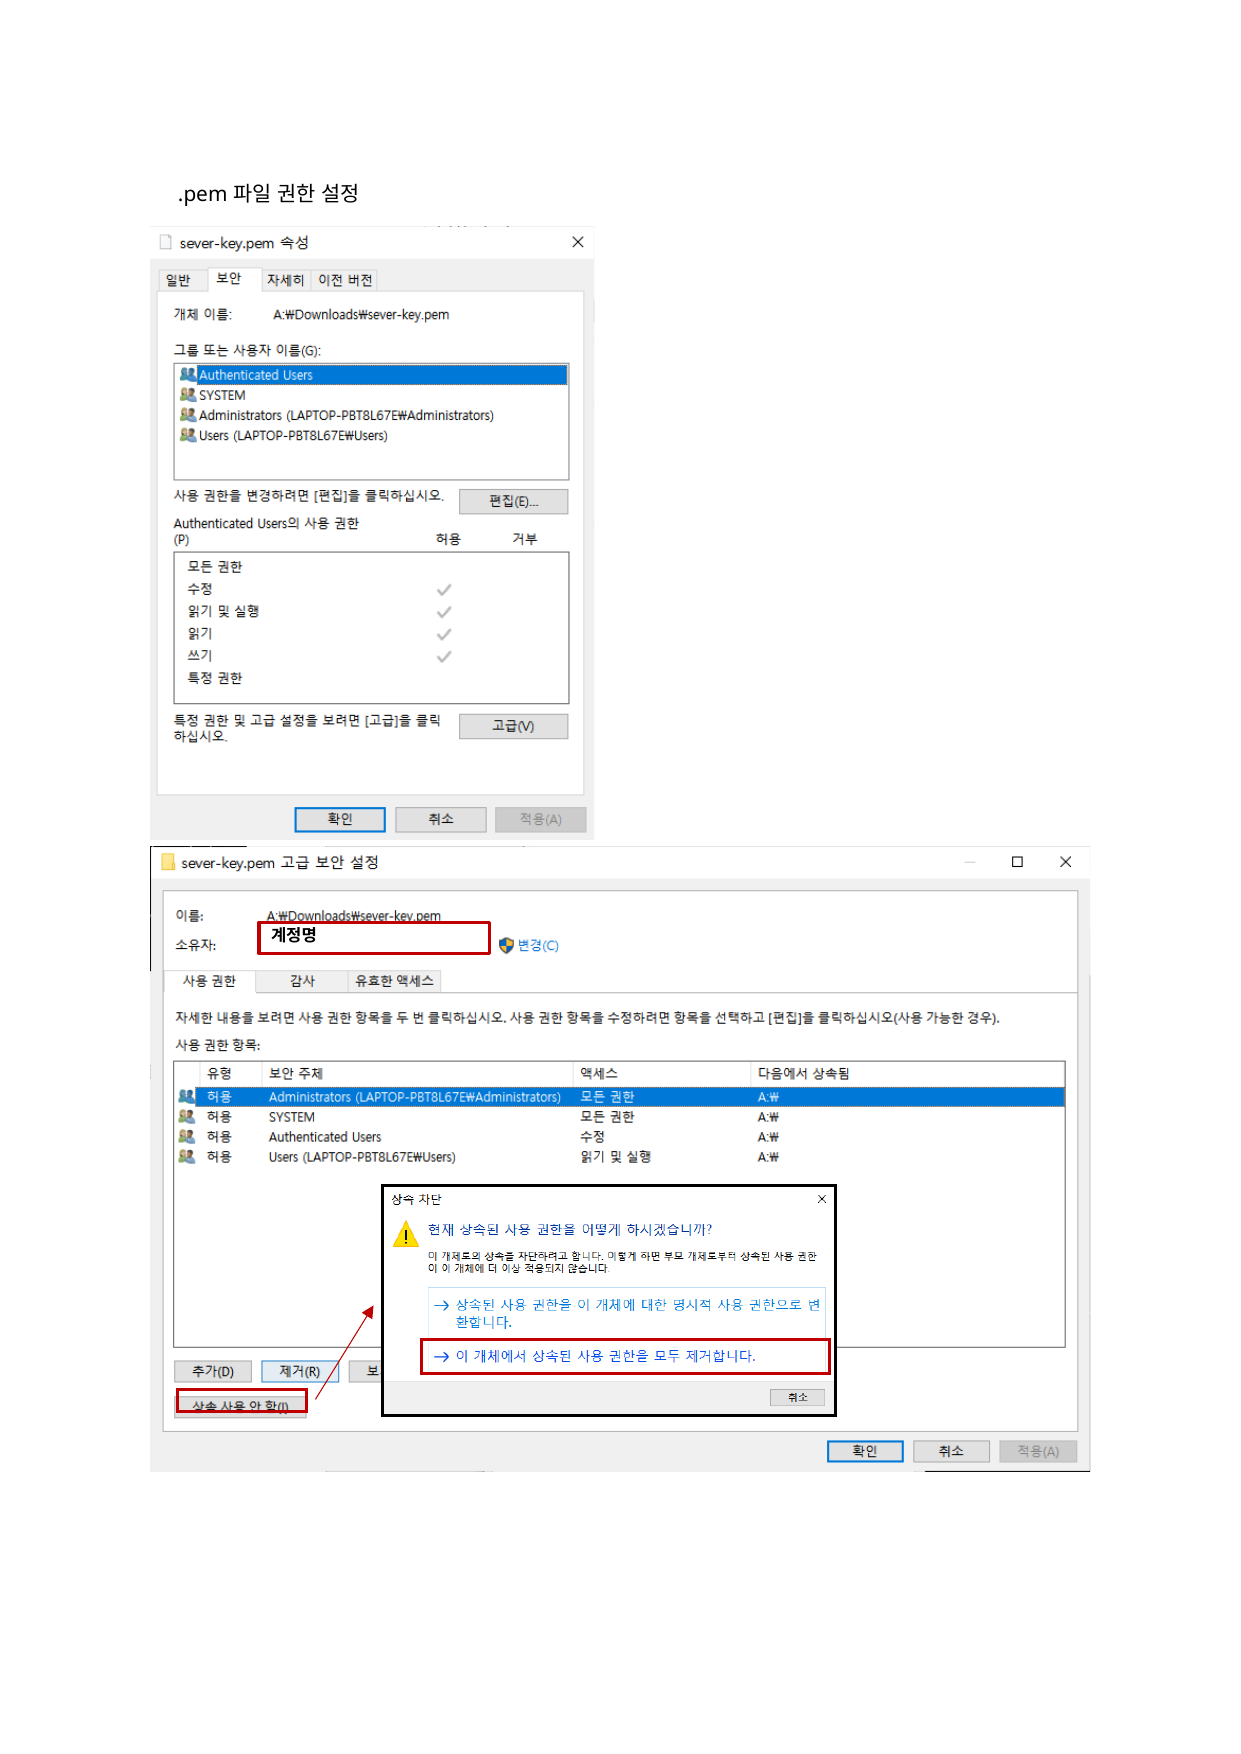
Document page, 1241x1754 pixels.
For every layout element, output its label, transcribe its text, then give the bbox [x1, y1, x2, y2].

subtitle .pem 파일 권한 설정 [178, 177, 1090, 207]
picture [150, 226, 595, 840]
picture [150, 846, 1091, 1472]
